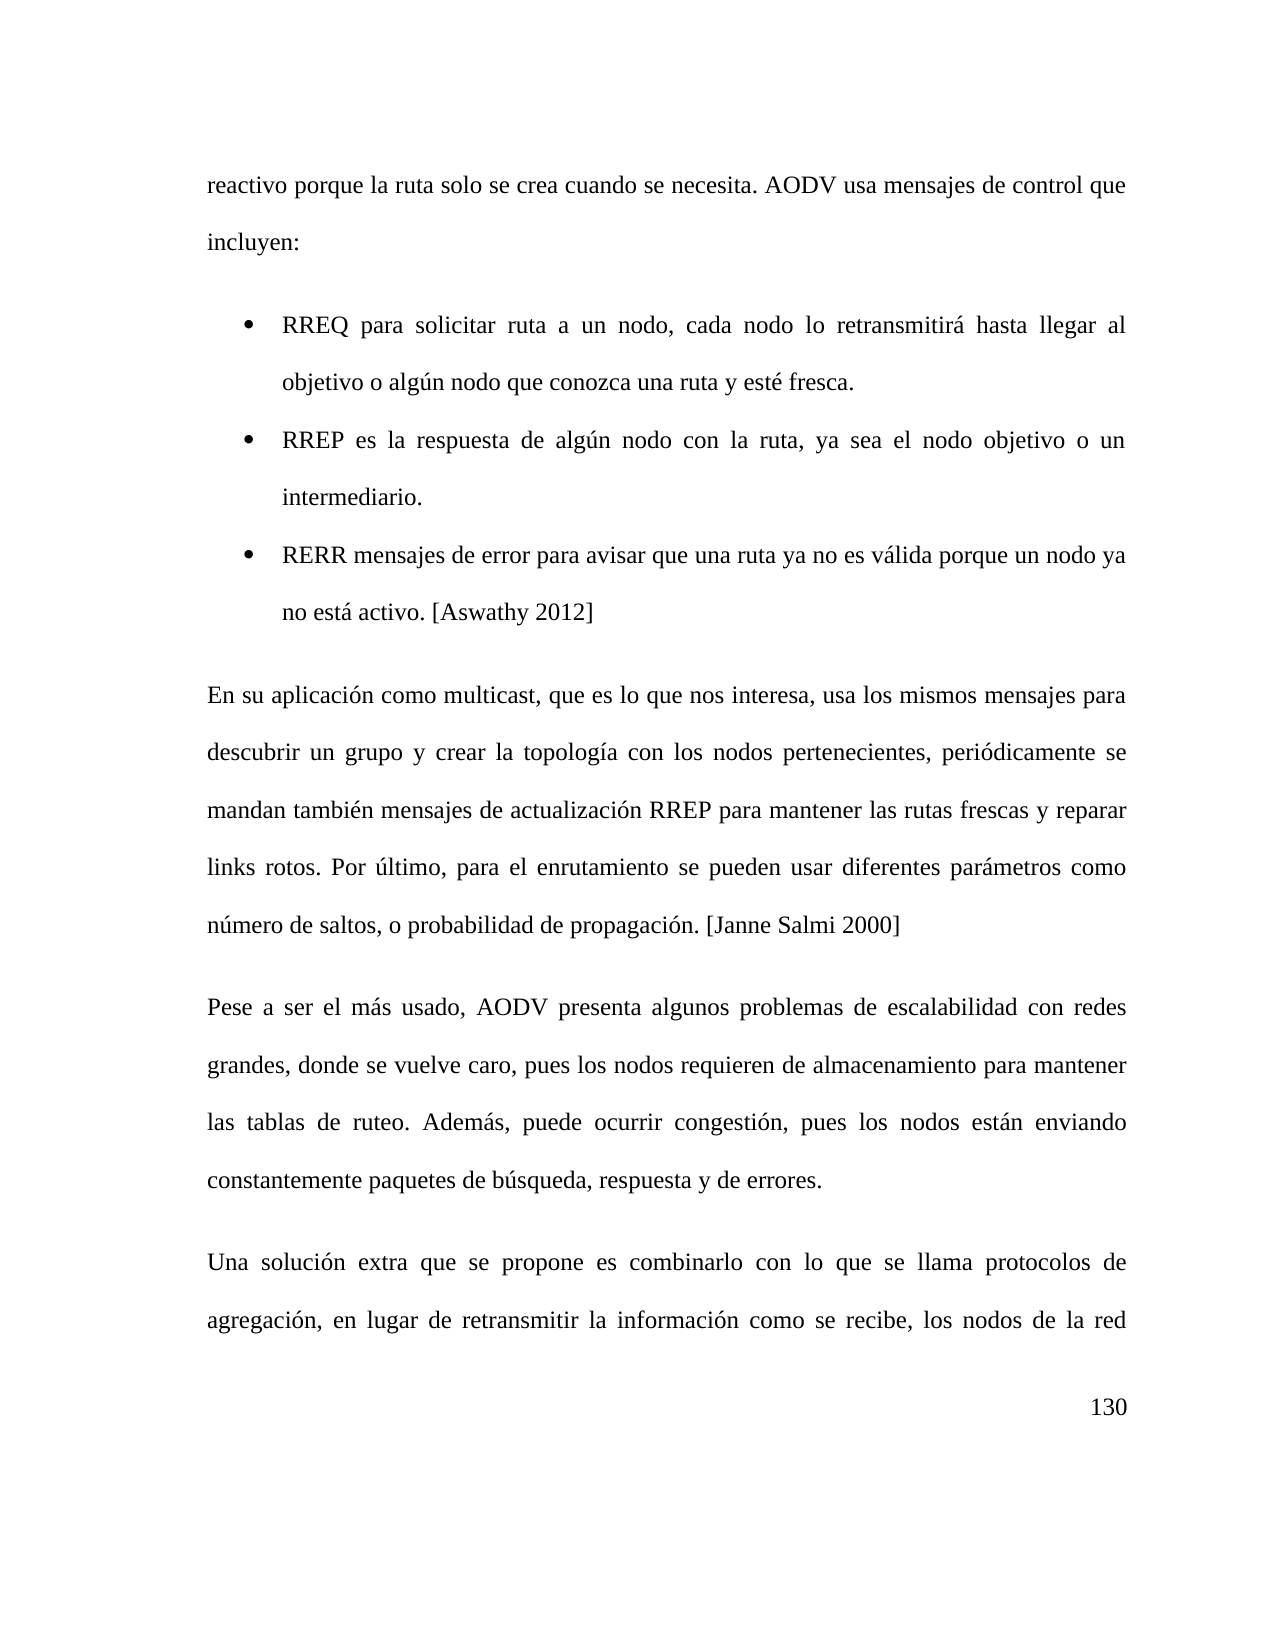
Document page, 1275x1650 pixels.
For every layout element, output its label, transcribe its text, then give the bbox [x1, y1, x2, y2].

text En su aplicación como multicast, que es lo que nos interesa, usa los mismos mensajes para descubrir un grupo y crear la topología con los nodos pertenecientes, periódicamente se mandan también mensajes de actualización RREP para mantener las rutas frescas y reparar links rotos. Por último, para el enrutamiento se pueden usar diferentes parámetros como número de saltos, o probabilidad de propagación. [Janne Salmi 2000] [207, 680, 1127, 939]
list RERR mensajes de error para avisar que una ruta ya no es válida porque un nodo ya no está activo. [Aswathy 2012] [244, 540, 1127, 626]
text Pese a ser el más usado, AODV presenta algunos problemas de escalabilidad con redes grandes, donde se vuelve caro, pues los nodos requieren de almacenamiento para mantener las tablas de ruteo. Además, puede ocurrir congestión, pues los nodos están enviando constantemente paquetes de búsqueda, respuesta y de errores. [207, 992, 1127, 1194]
list RREP es la respuesta de algún nodo con la ruta, ya sea el nodo objetivo o un intermediario. [244, 425, 1127, 511]
list RREQ para solicitar ruta a un nodo, cada nodo lo retransmitirá hasta llegar al objetivo o algún nodo que conozca una ruta y esté fresca. [244, 310, 1127, 396]
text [207, 170, 1127, 256]
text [207, 1247, 1127, 1334]
